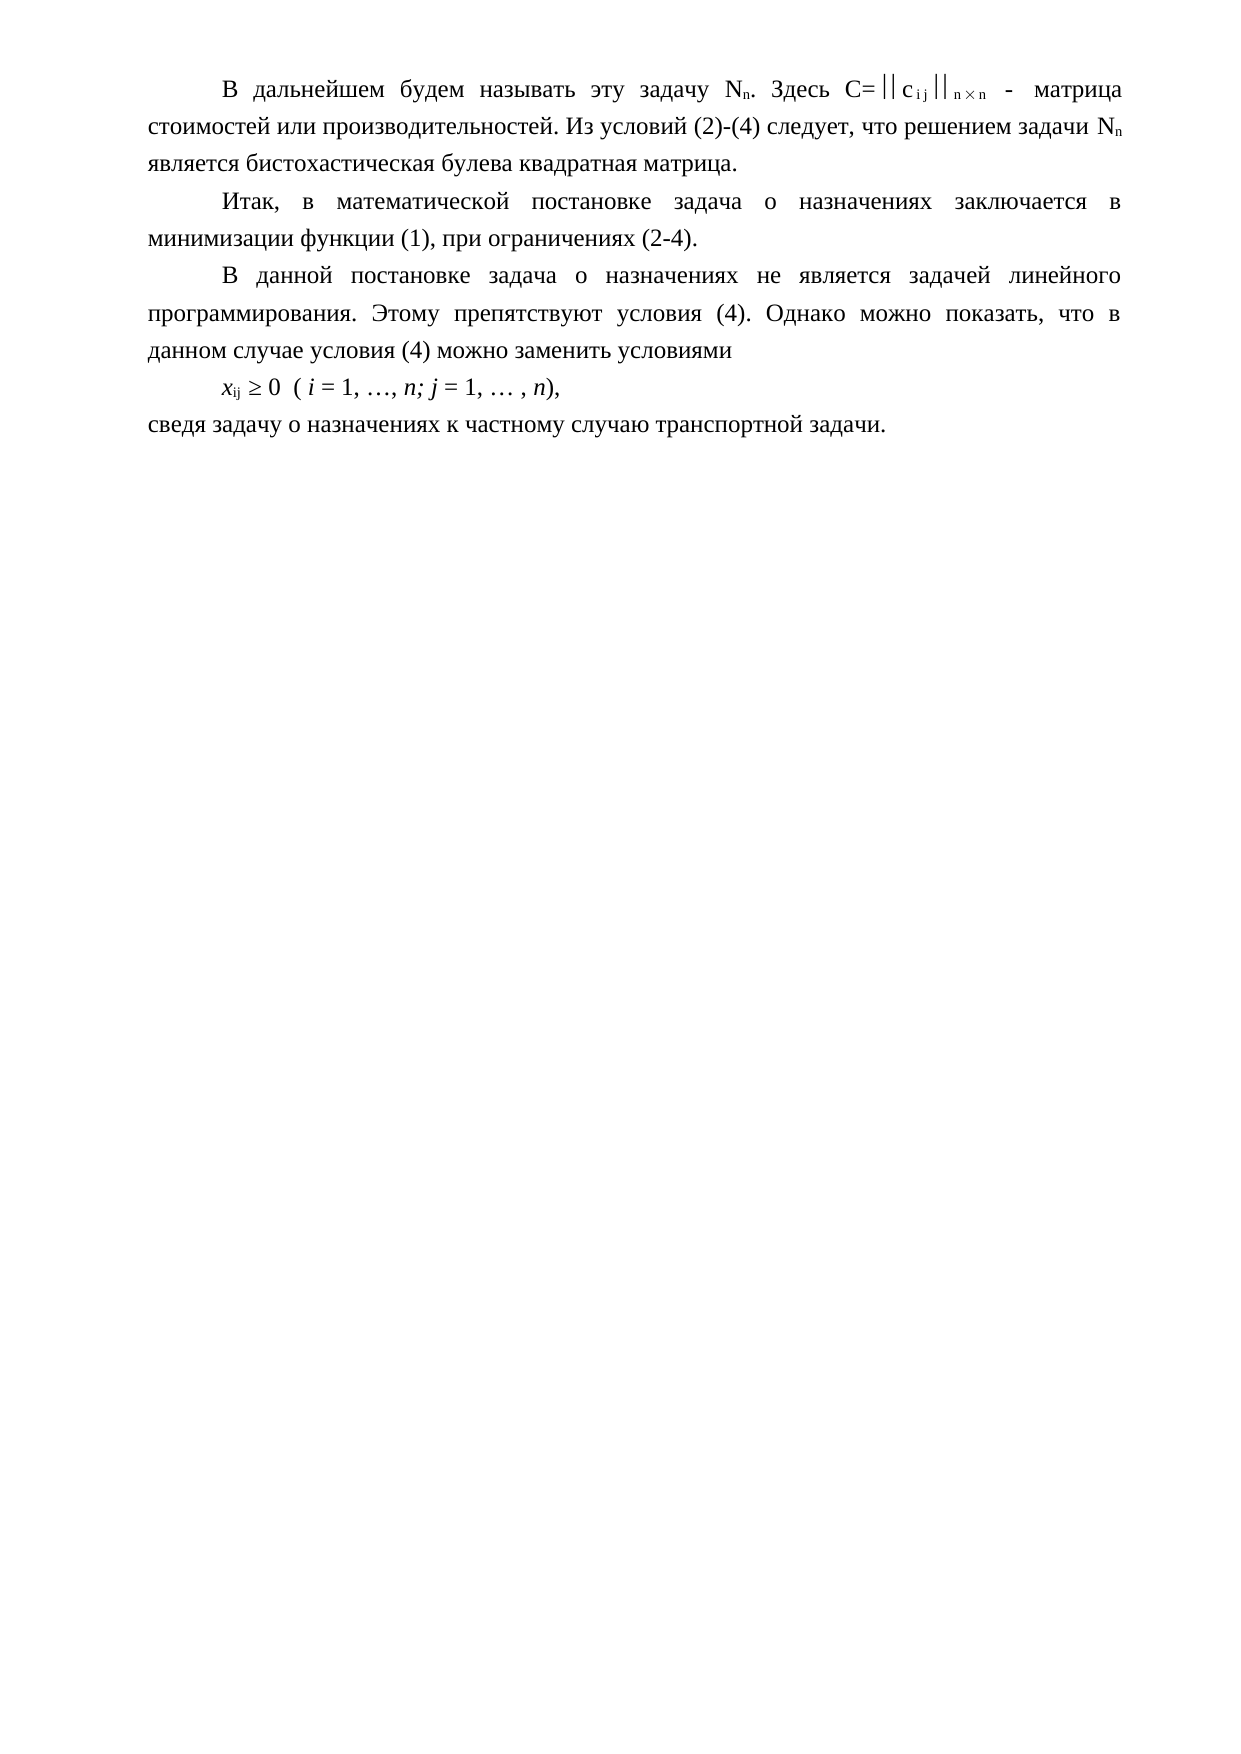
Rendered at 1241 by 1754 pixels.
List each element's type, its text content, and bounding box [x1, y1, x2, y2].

text Итак, в математической постановке задача о назначениях заключается в минимизации функции (1), при ограничениях (2-4). [148, 186, 1122, 252]
text сведя задачу о назначениях к частному случаю транспортной задачи. [148, 409, 1122, 438]
text xij ≥ 0 ( i = 1, …, n; j = 1, … , n), [148, 372, 1122, 401]
text В данной постановке задача о назначениях не является задачей линейного программирования. Этому препятствуют условия (4). Однако можно показать, что в данном случае условия (4) можно заменить условиями [148, 260, 1122, 364]
text В дальнейшем будем называть эту задачу Nn. Здесь С=сijnn - матрица стоимостей или производительностей. Из условий (2)-(4) следует, что решением задачи Nn является бистохастическая булева квадратная матрица. [148, 74, 1122, 177]
